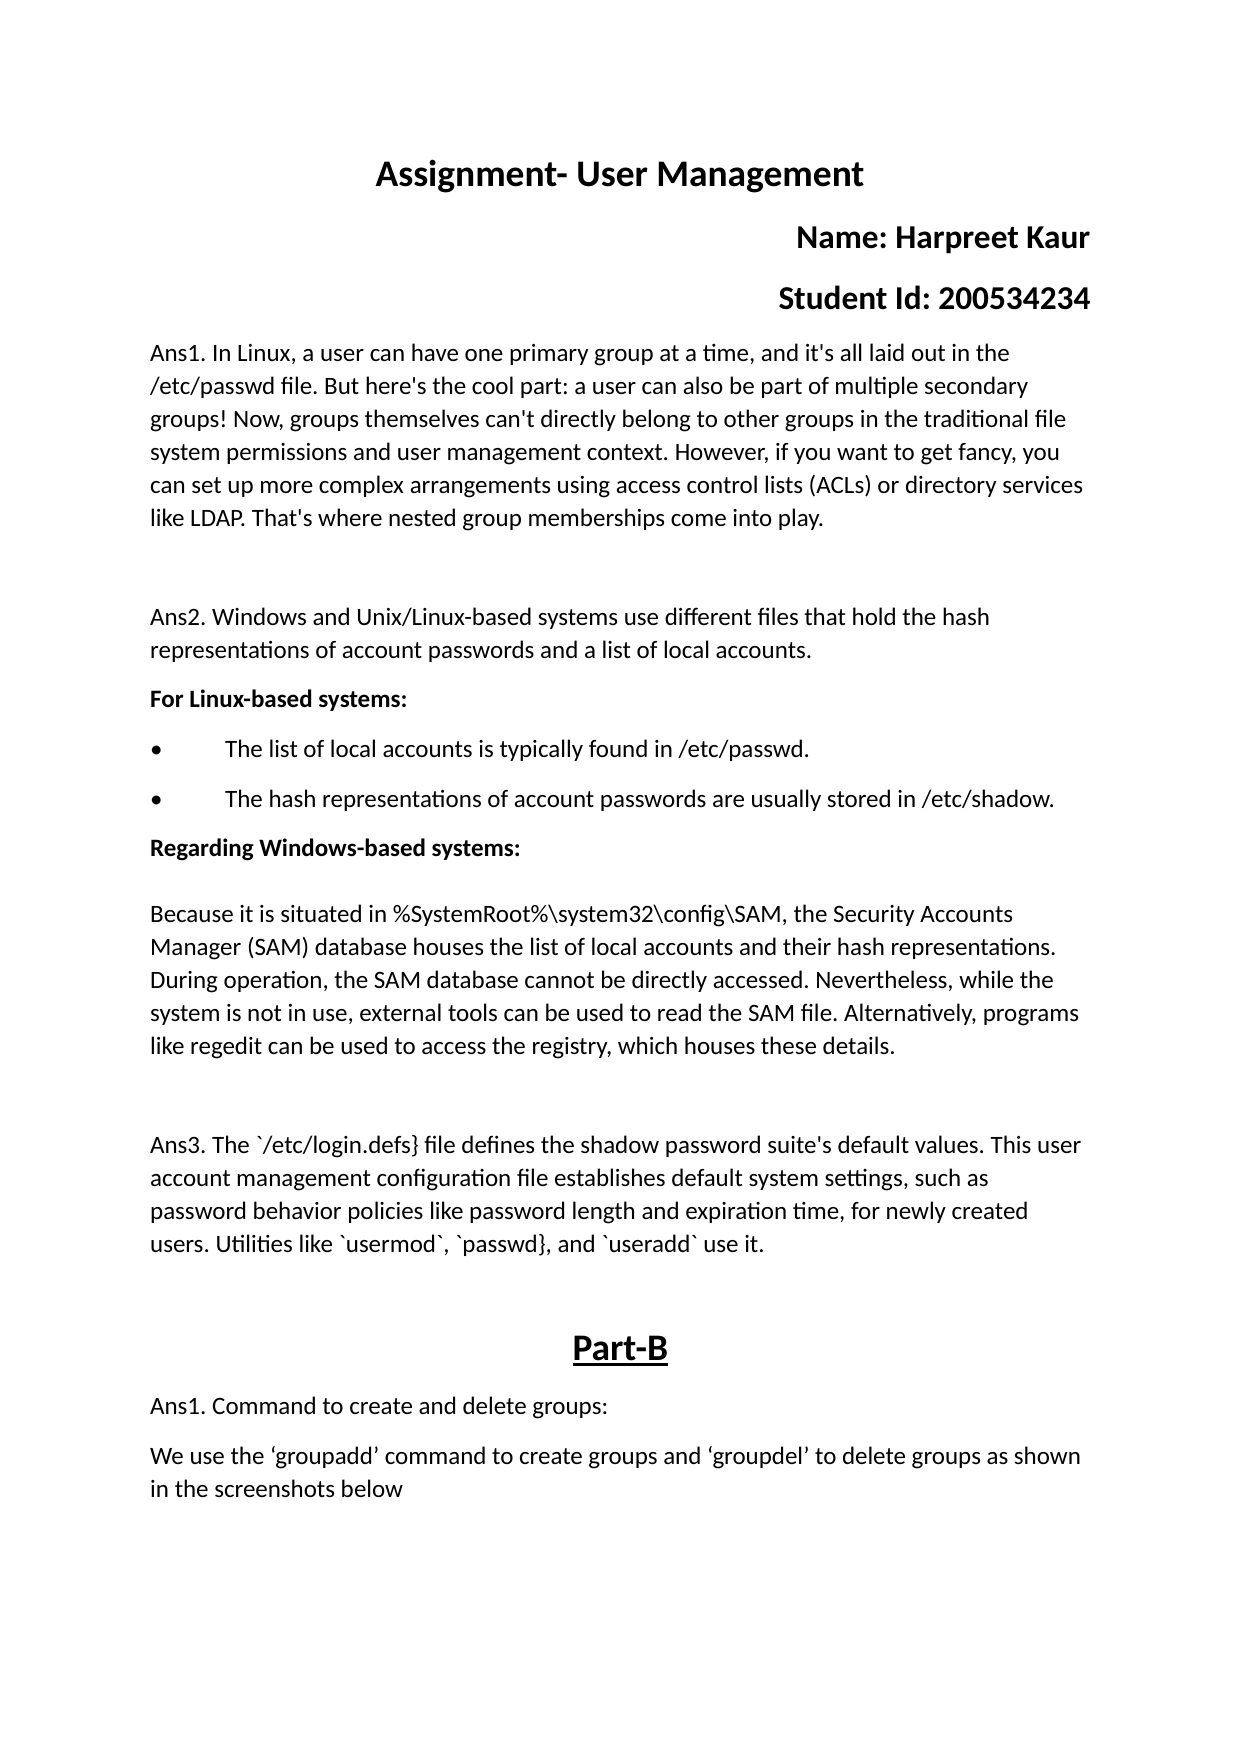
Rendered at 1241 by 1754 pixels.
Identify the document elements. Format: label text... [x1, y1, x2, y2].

text Ans1. In Linux, a user can have one primary group at a time, and it's all laid out in the /etc/passwd file. But here's the cool part: a user can also be part of multiple secondary groups! Now, groups themselves can't directly belong to other groups in the traditional file system permissions and user management context. However, if you want to get fancy, you can set up more complex arrangements using access control lists (ACLs) or directory services like LDAP. That's where nested group memberships come into play. [150, 337, 1090, 532]
text Assignment- User Management [150, 150, 1090, 196]
text Regarding Windows-based systems: Because it is situated in %SystemRoot%\system32\config\SAM, the Security Accounts Manager (SAM) database houses the list of local accounts and their hash representations. During operation, the SAM database cannot be directly accessed. Nevertheless, while the system is not in use, external tools can be used to read the SAM file. Alternatively, programs like regedit can be used to access the registry, which houses these details. [150, 832, 1090, 1060]
text • The hash representations of account passwords are usually stored in /etc/shadow. [150, 783, 1090, 813]
text Ans1. Command to create and delete groups: [150, 1390, 1090, 1421]
text Part-B [150, 1324, 1090, 1370]
text For Linux-based systems: [150, 684, 1090, 714]
text • The list of local accounts is typically found in /etc/passwd. [150, 733, 1090, 764]
text Ans3. The `/etc/login.defs} file defines the shadow password suite's default values. This user account management configuration file establishes default system settings, such as password behavior policies like password length and expiration time, for newly created users. Utilities like `usermod`, `passwd}, and `useradd` use it. [150, 1129, 1090, 1258]
text Name: Harpreet Kaur [150, 216, 1090, 257]
text Student Id: 200534234 [150, 277, 1090, 317]
text We use the ‘groupadd’ command to create groups and ‘groupdel’ to delete groups as shown in the screenshots below [150, 1440, 1090, 1503]
text Ans2. Windows and Unix/Linux-based systems use different files that hold the hash representations of account passwords and a list of local accounts. [150, 601, 1090, 664]
